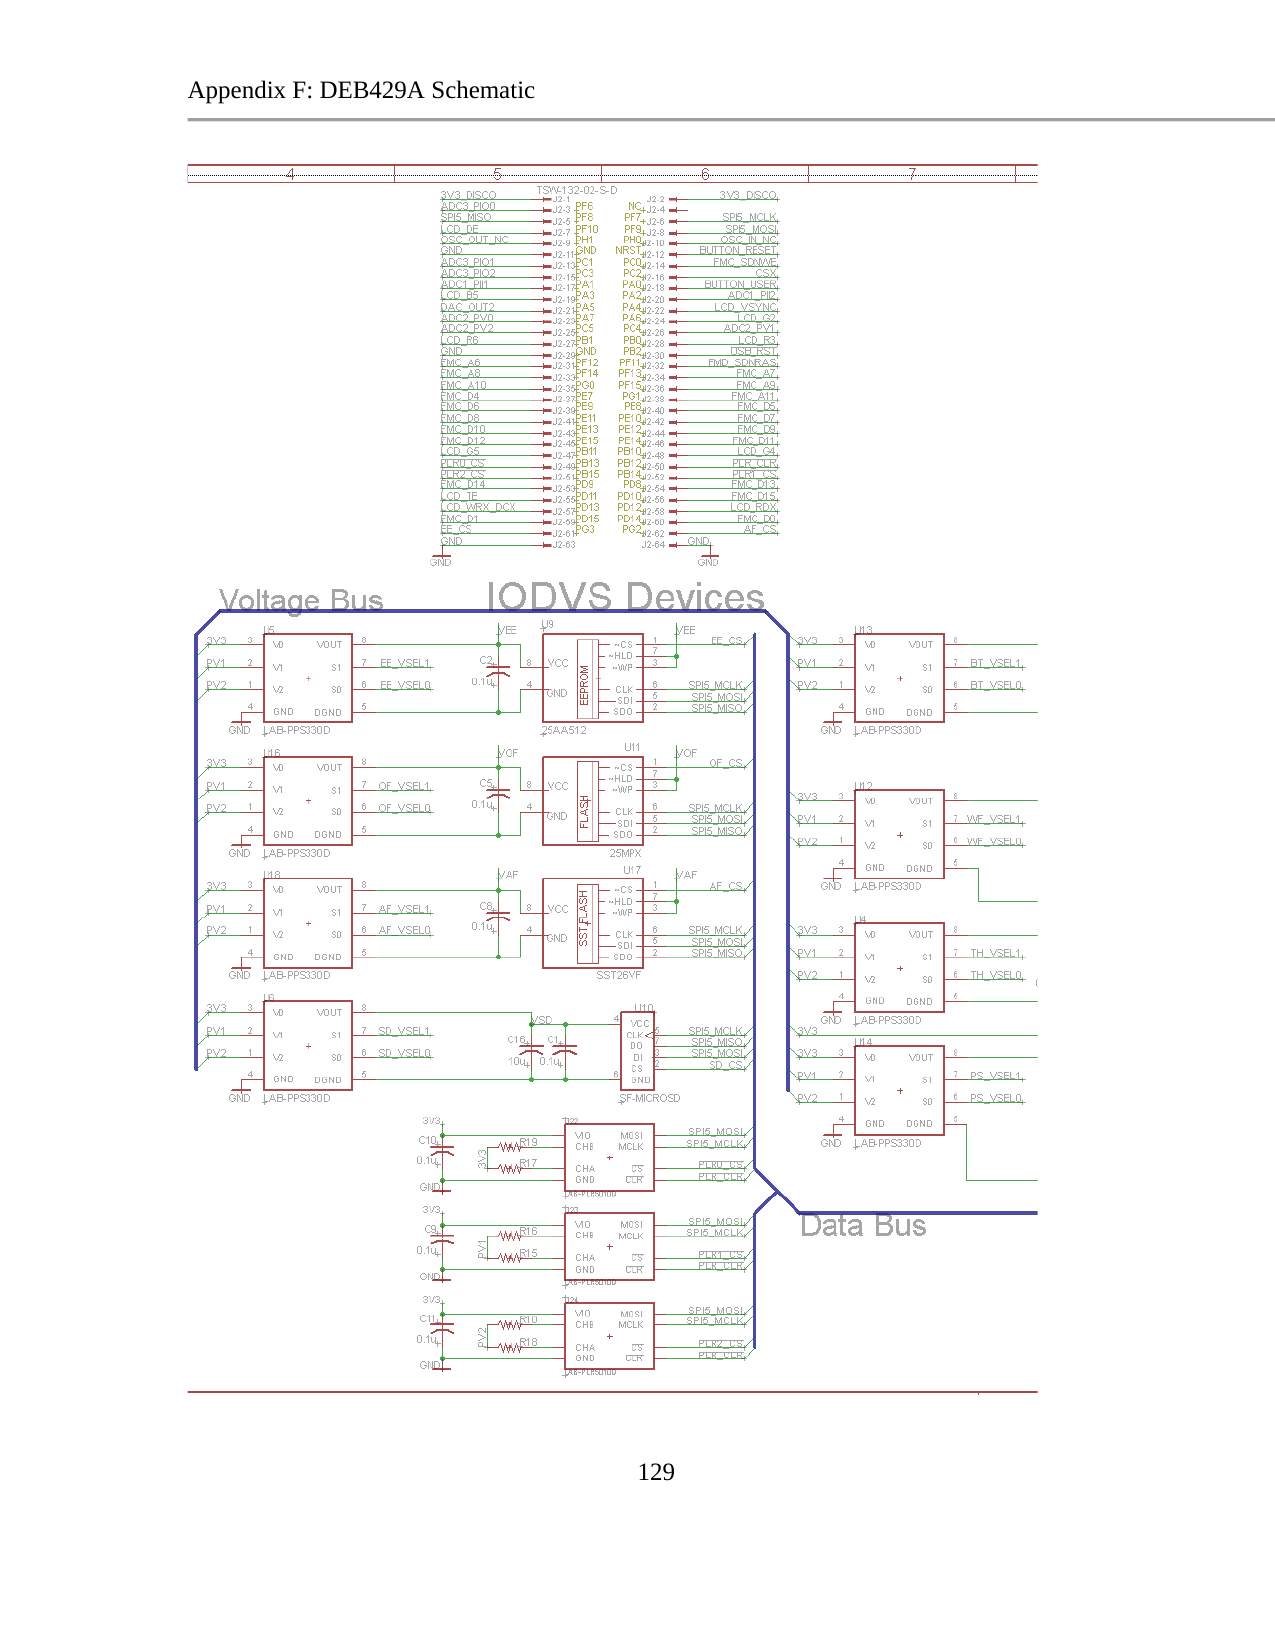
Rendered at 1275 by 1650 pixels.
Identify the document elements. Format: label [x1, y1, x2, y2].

picture [187, 161, 1038, 1396]
